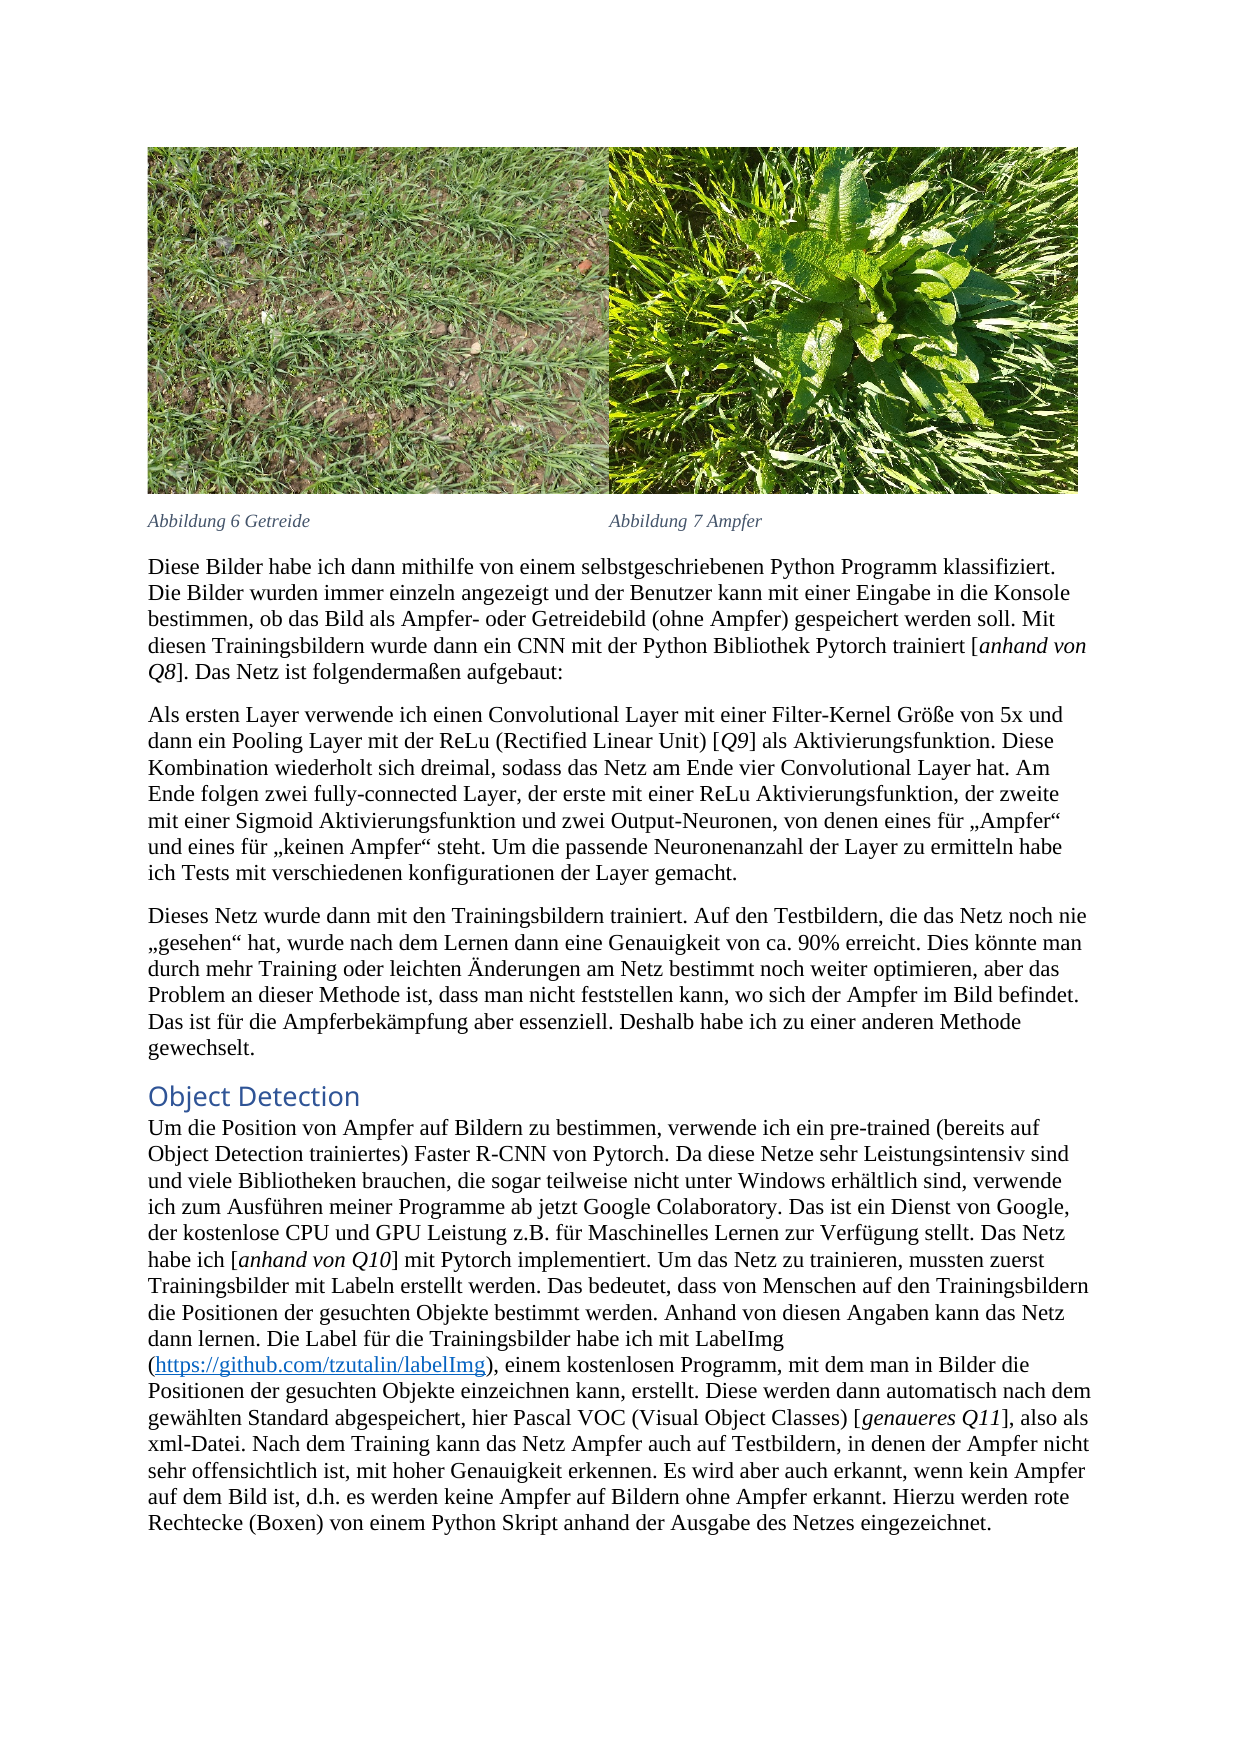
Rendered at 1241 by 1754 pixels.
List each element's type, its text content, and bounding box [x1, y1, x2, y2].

text Als ersten Layer verwende ich einen Convolutional Layer mit einer Filter-Kernel Größe von 5x und dann ein Pooling Layer mit der ReLu (Rectified Linear Unit) [Q9] als Aktivierungsfunktion. Diese Kombination wiederholt sich dreimal, sodass das Netz am Ende vier Convolutional Layer hat. Am Ende folgen zwei fully-connected Layer, der erste mit einer ReLu Aktivierungsfunktion, der zweite mit einer Sigmoid Aktivierungsfunktion und zwei Output-Neuronen, von denen eines für „Ampfer“ und eines für „keinen Ampfer“ steht. Um die passende Neuronenanzahl der Layer zu ermitteln habe ich Tests mit verschiedenen konfigurationen der Layer gemacht. [148, 701, 1093, 886]
text Um die Position von Ampfer auf Bildern zu bestimmen, verwende ich ein pre-trained (bereits auf Object Detection trainiertes) Faster R-CNN von Pytorch. Da diese Netze sehr Leistungsintensiv sind und viele Bibliotheken brauchen, die sogar teilweise nicht unter Windows erhältlich sind, verwende ich zum Ausführen meiner Programme ab jetzt Google Colaboratory. Das ist ein Dienst von Google, der kostenlose CPU und GPU Leistung z.B. für Maschinelles Lernen zur Verfügung stellt. Das Netz habe ich [anhand von Q10] mit Pytorch implementiert. Um das Netz zu trainieren, mussten zuerst Trainingsbilder mit Labeln erstellt werden. Das bedeutet, dass von Menschen auf den Trainingsbildern die Positionen der gesuchten Objekte bestimmt werden. Anhand von diesen Angaben kann das Netz dann lernen. Die Label für die Trainingsbilder habe ich mit LabelImg (https://github.com/tzutalin/labelImg), einem kostenlosen Programm, mit dem man in Bilder die Positionen der gesuchten Objekte einzeichnen kann, erstellt. Diese werden dann automatisch nach dem gewählten Standard abgespeichert, hier Pascal VOC (Visual Object Classes) [genaueres Q11], also als xml-Datei. Nach dem Training kann das Netz Ampfer auch auf Testbildern, in denen der Ampfer nicht sehr offensichtlich ist, mit hoher Genauigkeit erkennen. Es wird aber auch erkannt, wenn kein Ampfer auf dem Bild ist, d.h. es werden keine Ampfer auf Bildern ohne Ampfer erkannt. Hierzu werden rote Rechtecke (Boxen) von einem Python Skript anhand der Ausgabe des Netzes eingezeichnet. [148, 1114, 1093, 1536]
text Dieses Netz wurde dann mit den Trainingsbildern trainiert. Auf den Testbildern, die das Netz noch nie „gesehen“ hat, wurde nach dem Lernen dann eine Genauigkeit von ca. 90% erreicht. Dies könnte man durch mehr Training oder leichten Änderungen am Netz bestimmt noch weiter optimieren, aber das Problem an dieser Methode ist, dass man nicht feststellen kann, wo sich der Ampfer im Bild befindet. Das ist für die Ampferbekämpfung aber essenziell. Deshalb habe ich zu einer anderen Methode gewechselt. [148, 902, 1093, 1061]
subtitle Object Detection [148, 1077, 1093, 1114]
picture [147, 147, 1078, 494]
text Diese Bilder habe ich dann mithilfe von einem selbstgeschriebenen Python Programm klassifiziert. Die Bilder wurden immer einzeln angezeigt und der Benutzer kann mit einer Eingabe in die Konsole bestimmen, ob das Bild als Ampfer- oder Getreidebild (ohne Ampfer) gespeichert werden soll. Mit diesen Trainingsbildern wurde dann ein CNN mit der Python Bibliothek Pytorch trainiert [anhand von Q8]. Das Netz ist folgendermaßen aufgebaut: [148, 553, 1093, 684]
